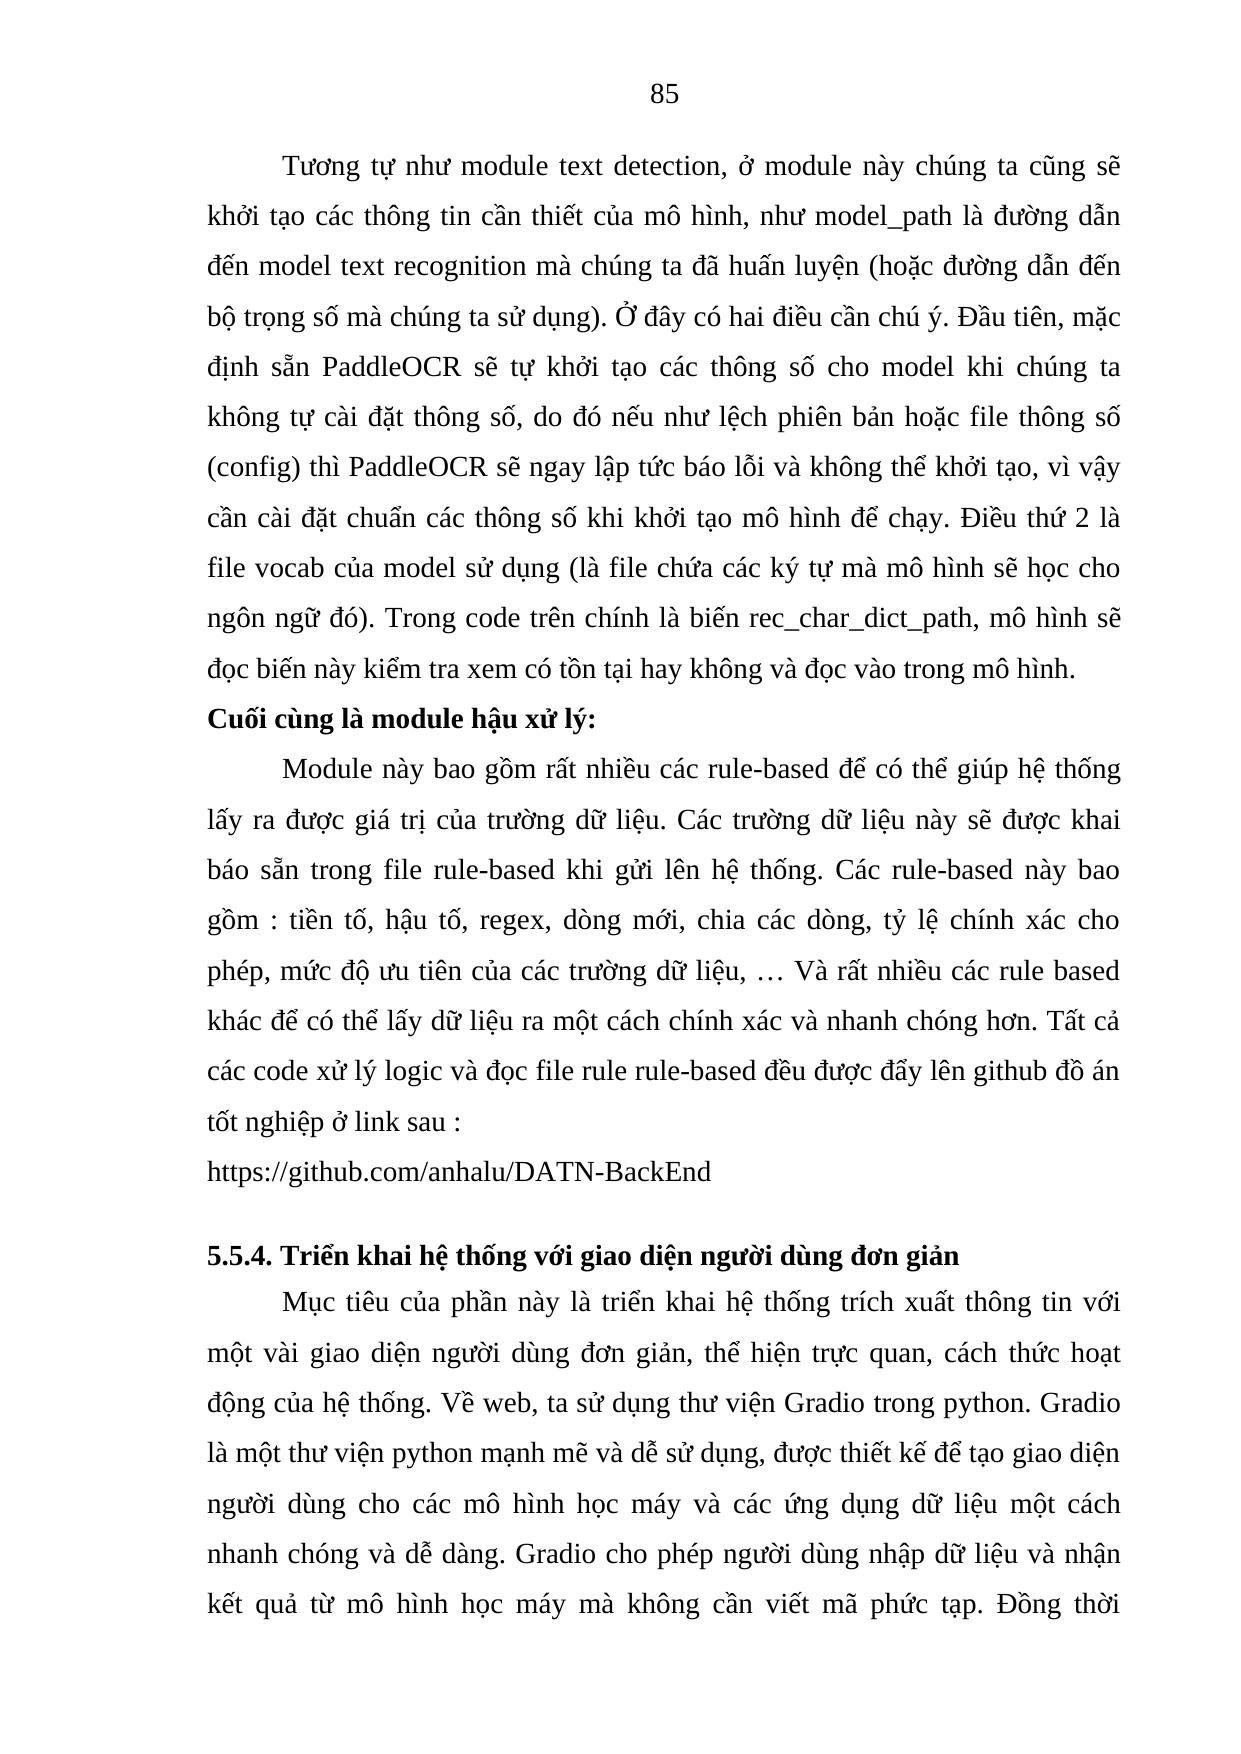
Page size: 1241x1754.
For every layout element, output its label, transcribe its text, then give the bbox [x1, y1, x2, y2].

text Module này bao gồm rất nhiều các rule-based để có thể giúp hệ thống lấy ra được giá trị của trường dữ liệu. Các trường dữ liệu này sẽ được khai báo sẵn trong file rule-based khi gửi lên hệ thống. Các rule-based này bao gồm : tiền tố, hậu tố, regex, dòng mới, chia các dòng, tỷ lệ chính xác cho phép, mức độ ưu tiên của các trường dữ liệu, … Và rất nhiều các rule based khác để có thể lấy dữ liệu ra một cách chính xác và nhanh chóng hơn. Tất cả các code xử lý logic và đọc file rule rule-based đều được đẩy lên github đồ án tốt nghiệp ở link sau : [207, 751, 1122, 1137]
text Cuối cùng là module hậu xử lý: [207, 701, 1122, 735]
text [207, 1284, 1122, 1620]
subtitle 5.5.4. Triển khai hệ thống với giao diện người dùng đơn giản [207, 1238, 1122, 1271]
text https://github.com/anhalu/DATN-BackEnd [207, 1154, 1122, 1187]
text Tương tự như module text detection, ở module này chúng ta cũng sẽ khởi tạo các thông tin cần thiết của mô hình, như model_path là đường dẫn đến model text recognition mà chúng ta đã huấn luyện (hoặc đường dẫn đến bộ trọng số mà chúng ta sử dụng). Ở đây có hai điều cần chú ý. Đầu tiên, mặc định sẵn PaddleOCR sẽ tự khởi tạo các thông số cho model khi chúng ta không tự cài đặt thông số, do đó nếu như lệch phiên bản hoặc file thông số (config) thì PaddleOCR sẽ ngay lập tức báo lỗi và không thể khởi tạo, vì vậy cần cài đặt chuẩn các thông số khi khởi tạo mô hình để chạy. Điều thứ 2 là file vocab của model sử dụng (là file chứa các ký tự mà mô hình sẽ học cho ngôn ngữ đó). Trong code trên chính là biến rec_char_dict_path, mô hình sẽ đọc biến này kiểm tra xem có tồn tại hay không và đọc vào trong mô hình. [207, 148, 1122, 684]
